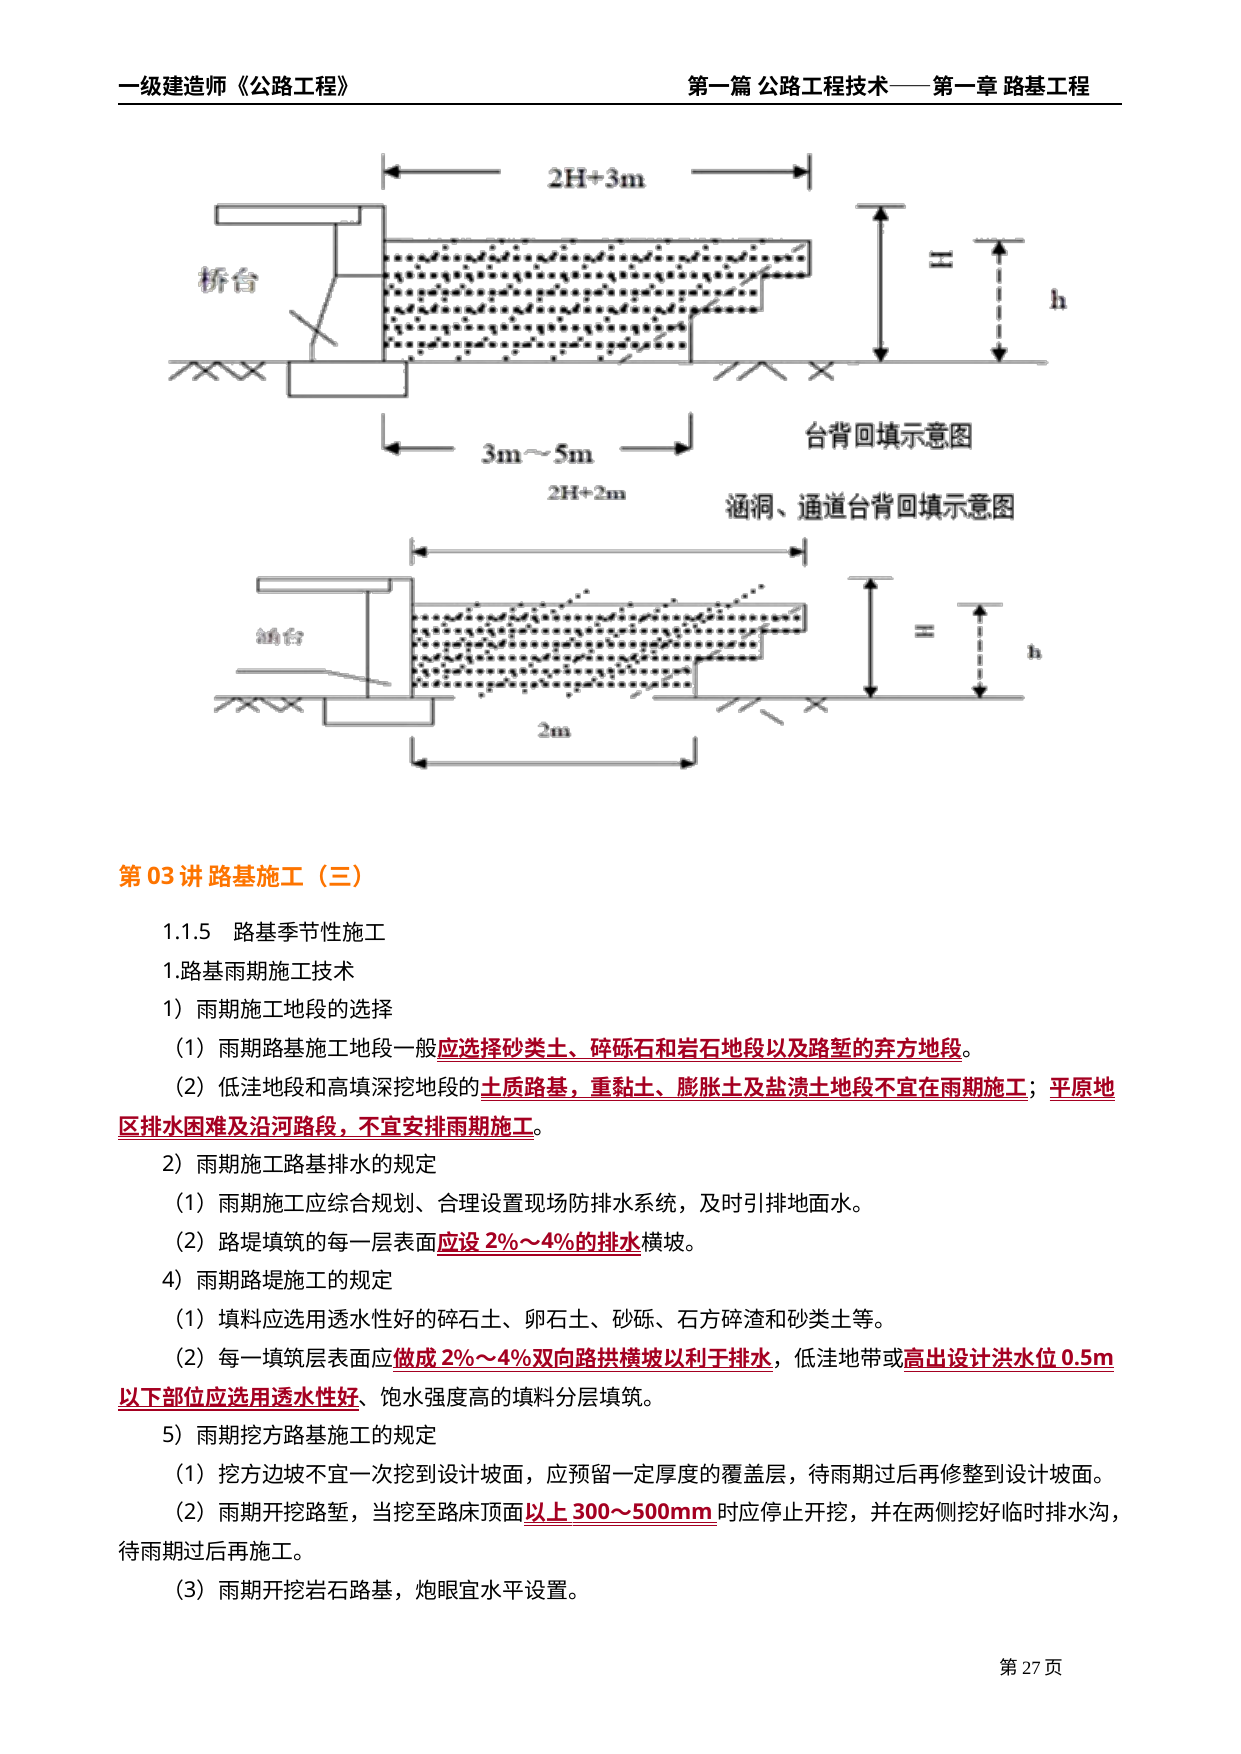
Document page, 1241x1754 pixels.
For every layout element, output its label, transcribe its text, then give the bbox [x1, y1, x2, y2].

picture [166, 146, 1075, 785]
text 第03讲 路基施工（三） [118, 797, 1122, 909]
text 1.1.5 路基季节性施工 [118, 914, 1122, 948]
text （3）雨期开挖岩石路基，炮眼宜水平设置。 [118, 1572, 1122, 1606]
text （1）填料应选用透水性好的碎石土、卵石土、砂砾、石方碎渣和砂类土等。 [118, 1301, 1122, 1335]
text （2）每一填筑层表面应做成2％～4％双向路拱横坡以利于排水，低洼地带或高出设计洪水位0.5m以下部位应选用透水性好、饱水强度高的填料分层填筑。 [118, 1339, 1122, 1412]
text （2）路堤填筑的每一层表面应设2％～4％的排水横坡。 [118, 1223, 1122, 1257]
text （2）低洼地段和高填深挖地段的土质路基，重黏土、膨胀土及盐溃土地段不宜在雨期施工；平原地区排水困难及沿河路段，不宜安排雨期施工。 [118, 1068, 1122, 1141]
text 1）雨期施工地段的选择 [118, 991, 1122, 1025]
text （1）挖方边坡不宜一次挖到设计坡面，应预留一定厚度的覆盖层，待雨期过后再修整到设计坡面。 [118, 1456, 1122, 1489]
text 1.路基雨期施工技术 [118, 953, 1122, 987]
text （1）雨期施工应综合规划、合理设置现场防排水系统，及时引排地面水。 [118, 1185, 1122, 1219]
text （1）雨期路基施工地段一般应选择砂类土、碎砾石和岩石地段以及路堑的弃方地段。 [118, 1030, 1122, 1064]
text （2）雨期开挖路堑，当挖至路床顶面以上300～500mm时应停止开挖，并在两侧挖好临时排水沟，待雨期过后再施工。 [118, 1494, 1122, 1567]
text 2）雨期施工路基排水的规定 [118, 1146, 1122, 1180]
text 4）雨期路堤施工的规定 [118, 1262, 1122, 1296]
text 5）雨期挖方路基施工的规定 [118, 1417, 1122, 1451]
